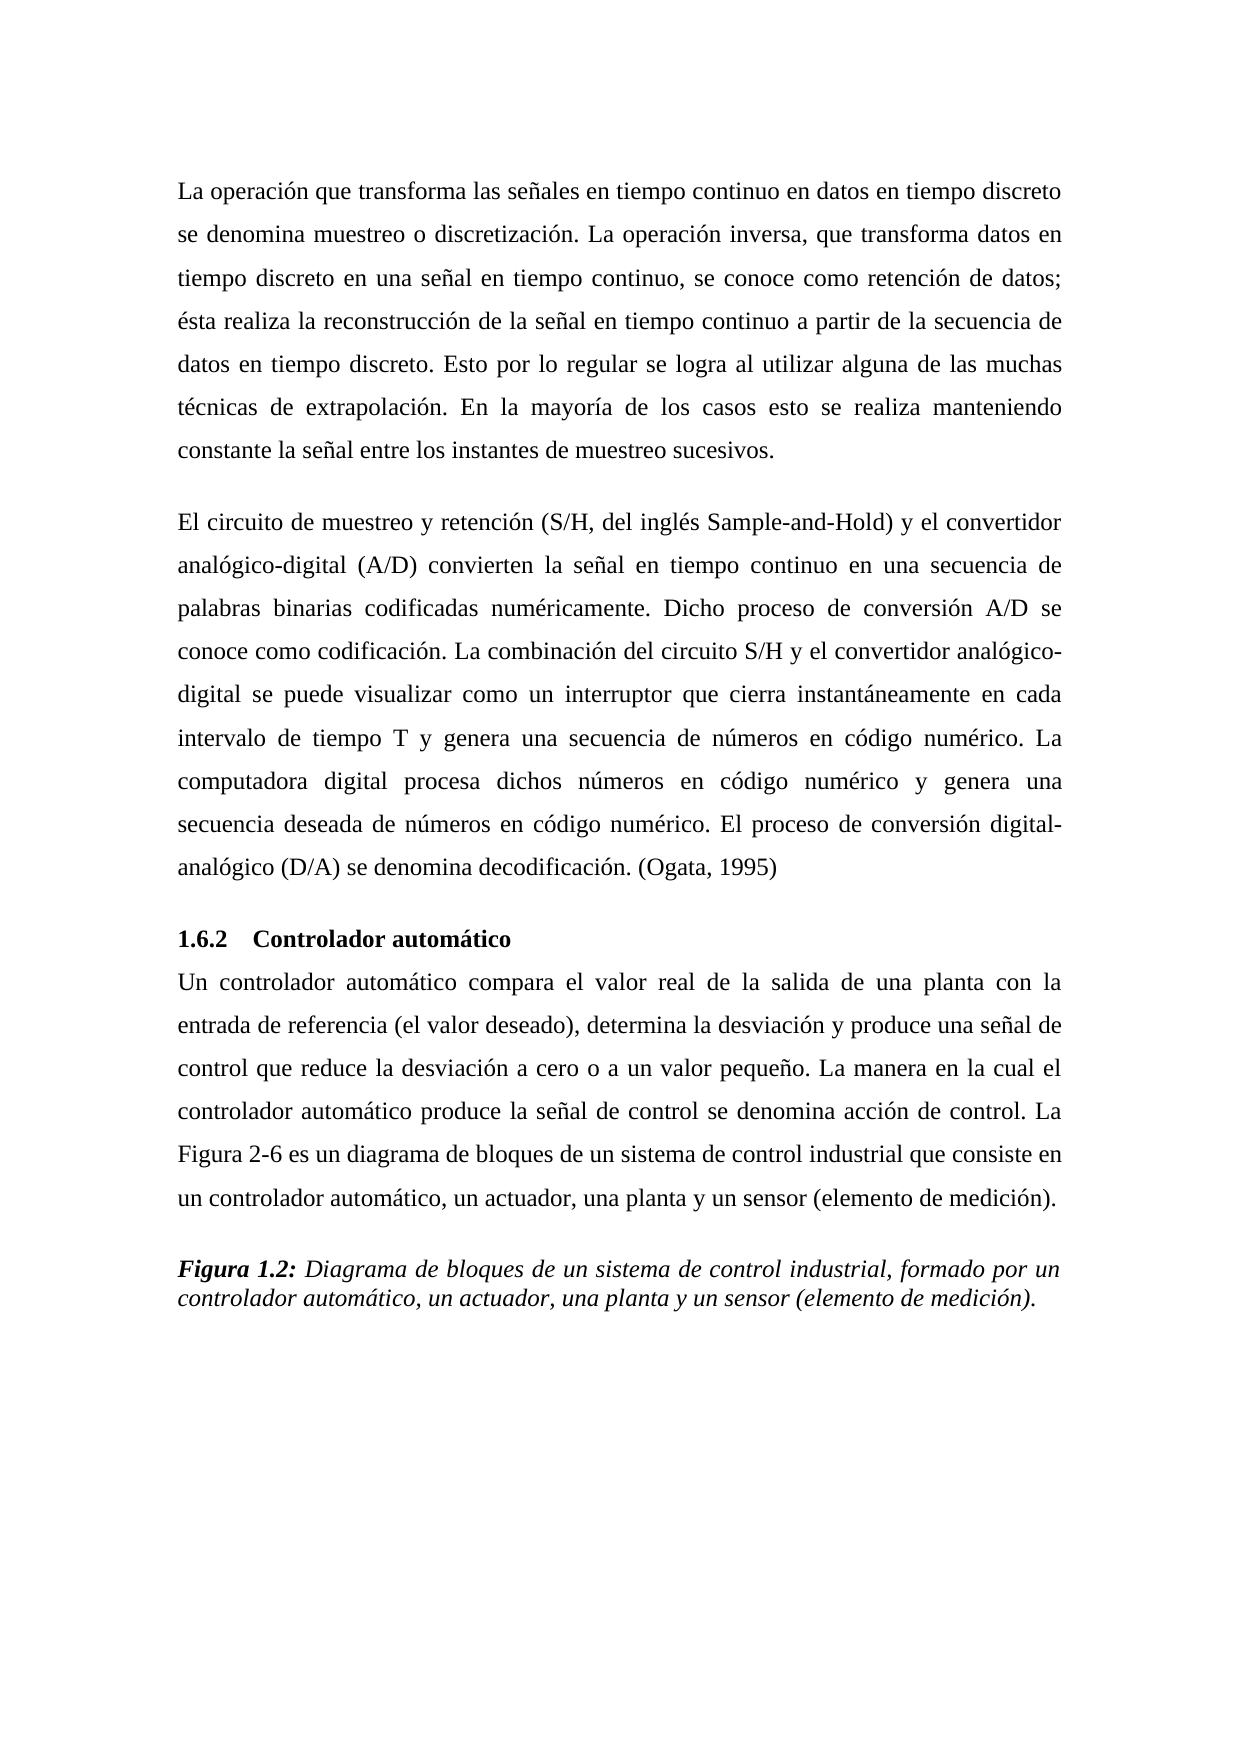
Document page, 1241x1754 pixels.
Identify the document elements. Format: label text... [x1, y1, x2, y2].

text El circuito de muestreo y retención (S/H, del inglés Sample-and-Hold) y el convertidor analógico-digital (A/D) convierten la señal en tiempo continuo en una secuencia de palabras binarias codificadas numéricamente. Dicho proceso de conversión A/D se conoce como codificación. La combinación del circuito S/H y el convertidor analógico-digital se puede visualizar como un interruptor que cierra instantáneamente en cada intervalo de tiempo T y genera una secuencia de números en código numérico. La computadora digital procesa dichos números en código numérico y genera una secuencia deseada de números en código numérico. El proceso de conversión digital-analógico (D/A) se denomina decodificación. (Ogata, 1995) [177, 507, 1063, 881]
text La operación que transforma las señales en tiempo continuo en datos en tiempo discreto se denomina muestreo o discretización. La operación inversa, que transforma datos en tiempo discreto en una señal en tiempo continuo, se conoce como retención de datos; ésta realiza la reconstrucción de la señal en tiempo continuo a partir de la secuencia de datos en tiempo discreto. Esto por lo regular se logra al utilizar alguna de las muchas técnicas de extrapolación. En la mayoría de los casos esto se realiza manteniendo constante la señal entre los instantes de muestreo sucesivos. [177, 176, 1063, 464]
text Un controlador automático compara el valor real de la salida de una planta con la entrada de referencia (el valor deseado), determina la desviación y produce una señal de control que reduce la desviación a cero o a un valor pequeño. La manera en la cual el controlador automático produce la señal de control se denomina acción de control. La Figura 2-6 es un diagrama de bloques de un sistema de control industrial que consiste en un controlador automático, un actuador, una planta y un sensor (elemento de medición). [177, 967, 1063, 1211]
subtitle Controlador automático [177, 924, 1063, 953]
text Figura 1.2: Diagrama de bloques de un sistema de control industrial, formado por un controlador automático, un actuador, una planta y un sensor (elemento de medición). [177, 1254, 1063, 1312]
